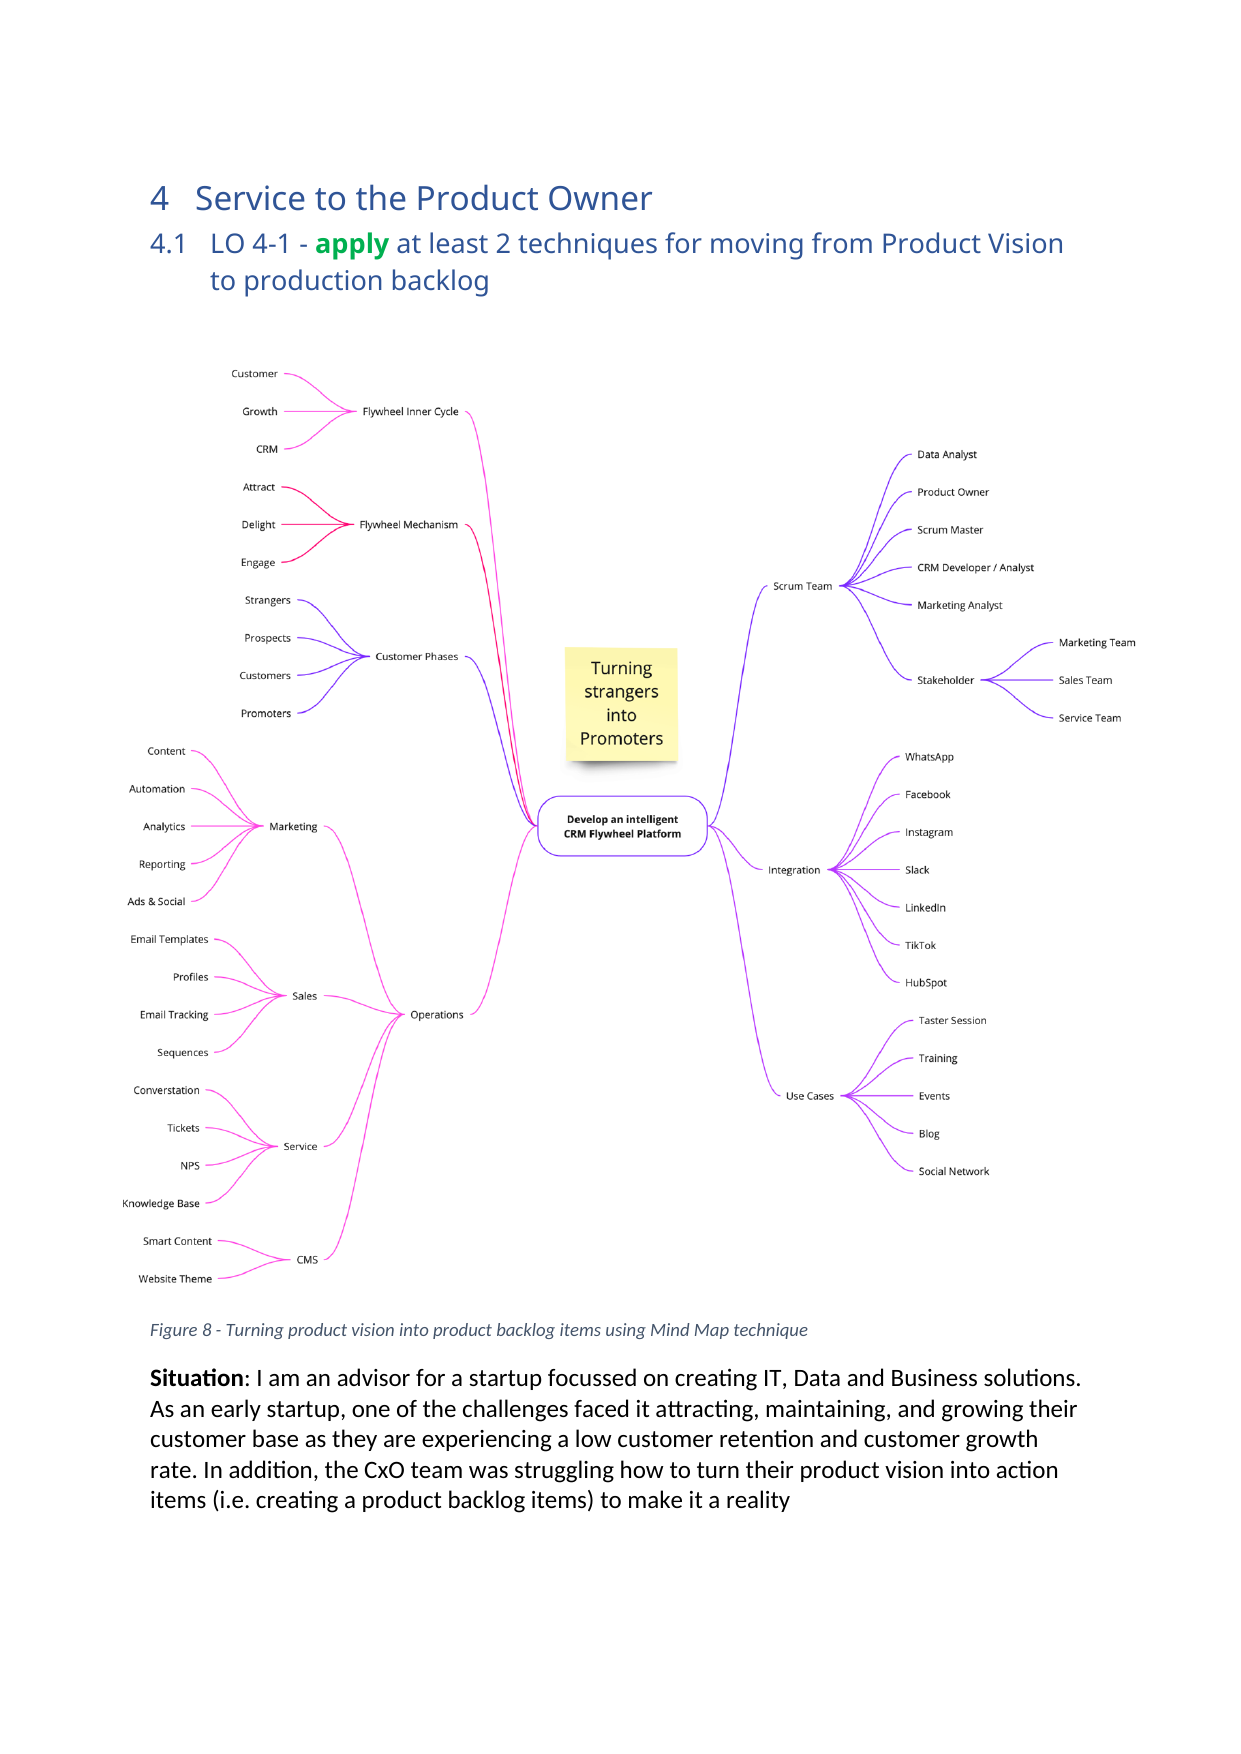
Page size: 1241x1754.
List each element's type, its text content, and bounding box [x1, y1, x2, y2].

picture [87, 332, 1170, 1319]
text Figure 8 - Turning product vision into product backlog items using Mind Map technique [150, 1319, 1090, 1341]
subtitle Service to the Product Owner [150, 175, 1090, 220]
text Situation: I am an advisor for a startup focussed on creating IT, Data and Business solutions. As an early startup, one of the challenges faced it attracting, maintaining, and growing their customer base as they are experiencing a low customer retention and customer growth rate. In addition, the CxO team was struggling how to turn their product vision into action items (i.e. creating a product backlog items) to make it a reality [150, 1362, 1090, 1515]
subtitle LO 4-1 - apply at least 2 techniques for moving from Product Vision to production backlog [150, 224, 1090, 298]
